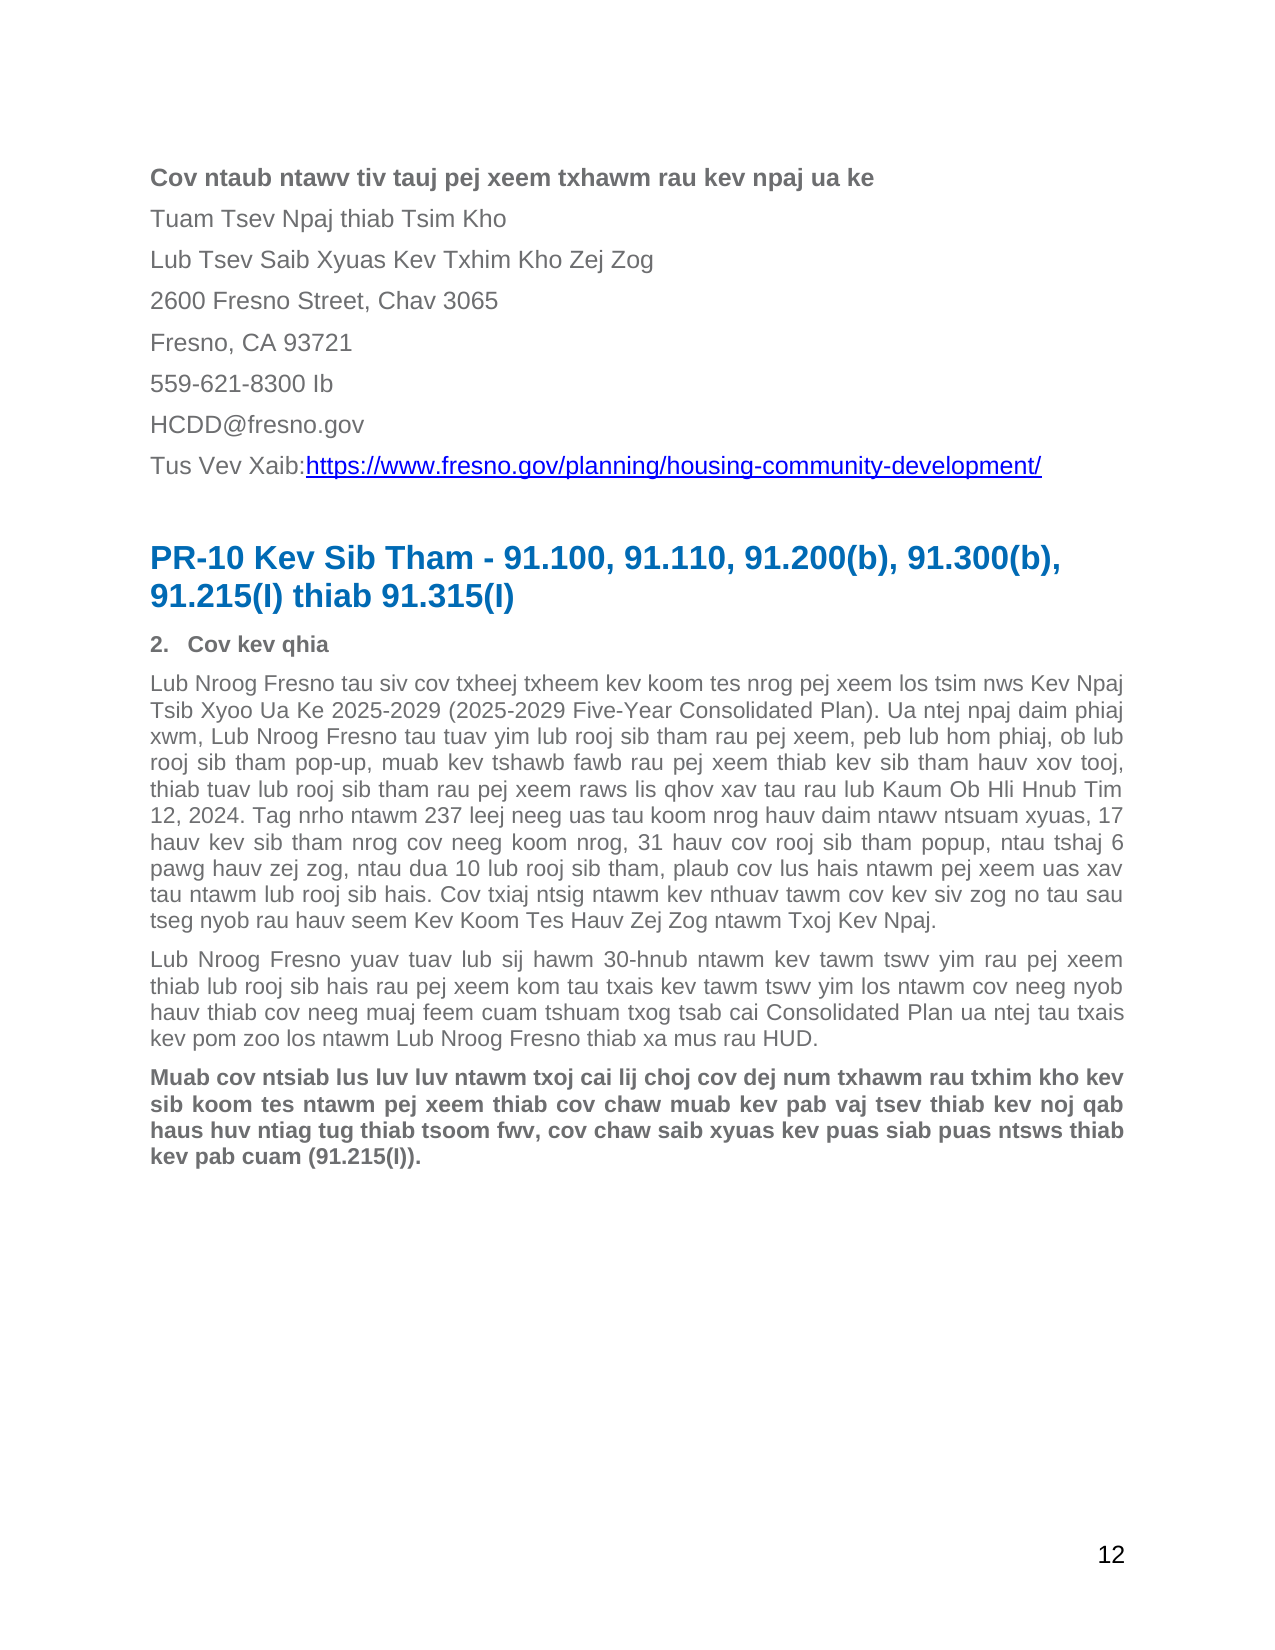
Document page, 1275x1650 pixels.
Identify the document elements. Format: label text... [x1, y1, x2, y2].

text HCDD@fresno.gov [150, 410, 1125, 439]
text Tus Vev Xaib:https://www.fresno.gov/planning/housing-community-development/ [150, 451, 1125, 480]
text Cov ntaub ntawv tiv tauj pej xeem txhawm rau kev npaj ua ke [150, 162, 1125, 191]
text Lub Nroog Fresno tau siv cov txheej txheem kev koom tes nrog pej xeem los tsim nws Kev Npaj Tsib Xyoo Ua Ke 2025-2029 (2025-2029 Five-Year Consolidated Plan). Ua ntej npaj daim phiaj xwm, Lub Nroog Fresno tau tuav yim lub rooj sib tham rau pej xeem, peb lub hom phiaj, ob lub rooj sib tham pop-up, muab kev tshawb fawb rau pej xeem thiab kev sib tham hauv xov tooj, thiab tuav lub rooj sib tham rau pej xeem raws lis qhov xav tau rau lub Kaum Ob Hli Hnub Tim 12, 2024. Tag nrho ntawm 237 leej neeg uas tau koom nrog hauv daim ntawv ntsuam xyuas, 17 hauv kev sib tham nrog cov neeg koom nrog, 31 hauv cov rooj sib tham popup, ntau tshaj 6 pawg hauv zej zog, ntau dua 10 lub rooj sib tham, plaub cov lus hais ntawm pej xeem uas xav tau ntawm lub rooj sib hais. Cov txiaj ntsig ntawm kev nthuav tawm cov kev siv zog no tau sau tseg nyob rau hauv seem Kev Koom Tes Hauv Zej Zog ntawm Txoj Kev Npaj. [150, 670, 1125, 934]
text Lub Tsev Saib Xyuas Kev Txhim Kho Zej Zog [150, 245, 1125, 274]
text Tuam Tsev Npaj thiab Tsim Kho [150, 204, 1125, 232]
list Cov kev qhia [150, 631, 1125, 658]
text 2600 Fresno Street, Chav 3065 [150, 286, 1125, 315]
text 559-621-8300 Ib [150, 369, 1125, 397]
text Lub Nroog Fresno yuav tuav lub sij hawm 30-hnub ntawm kev tawm tswv yim rau pej xeem thiab lub rooj sib hais rau pej xeem kom tau txais kev tawm tswv yim los ntawm cov neeg nyob hauv thiab cov neeg muaj feem cuam tshuam txog tsab cai Consolidated Plan ua ntej tau txais kev pom zoo los ntawm Lub Nroog Fresno thiab xa mus rau HUD. [150, 946, 1125, 1052]
subtitle PR-10 Kev Sib Tham - 91.100, 91.110, 91.200(b), 91.300(b), 91.215(I) thiab 91.315(I) [150, 538, 1125, 615]
text Muab cov ntsiab lus luv luv ntawm txoj cai lij choj cov dej num txhawm rau txhim kho kev sib koom tes ntawm pej xeem thiab cov chaw muab kev pab vaj tsev thiab kev noj qab haus huv ntiag tug thiab tsoom fwv, cov chaw saib xyuas kev puas siab puas ntsws thiab kev pab cuam (91.215(I)). [150, 1064, 1125, 1170]
text Fresno, CA 93721 [150, 327, 1125, 356]
